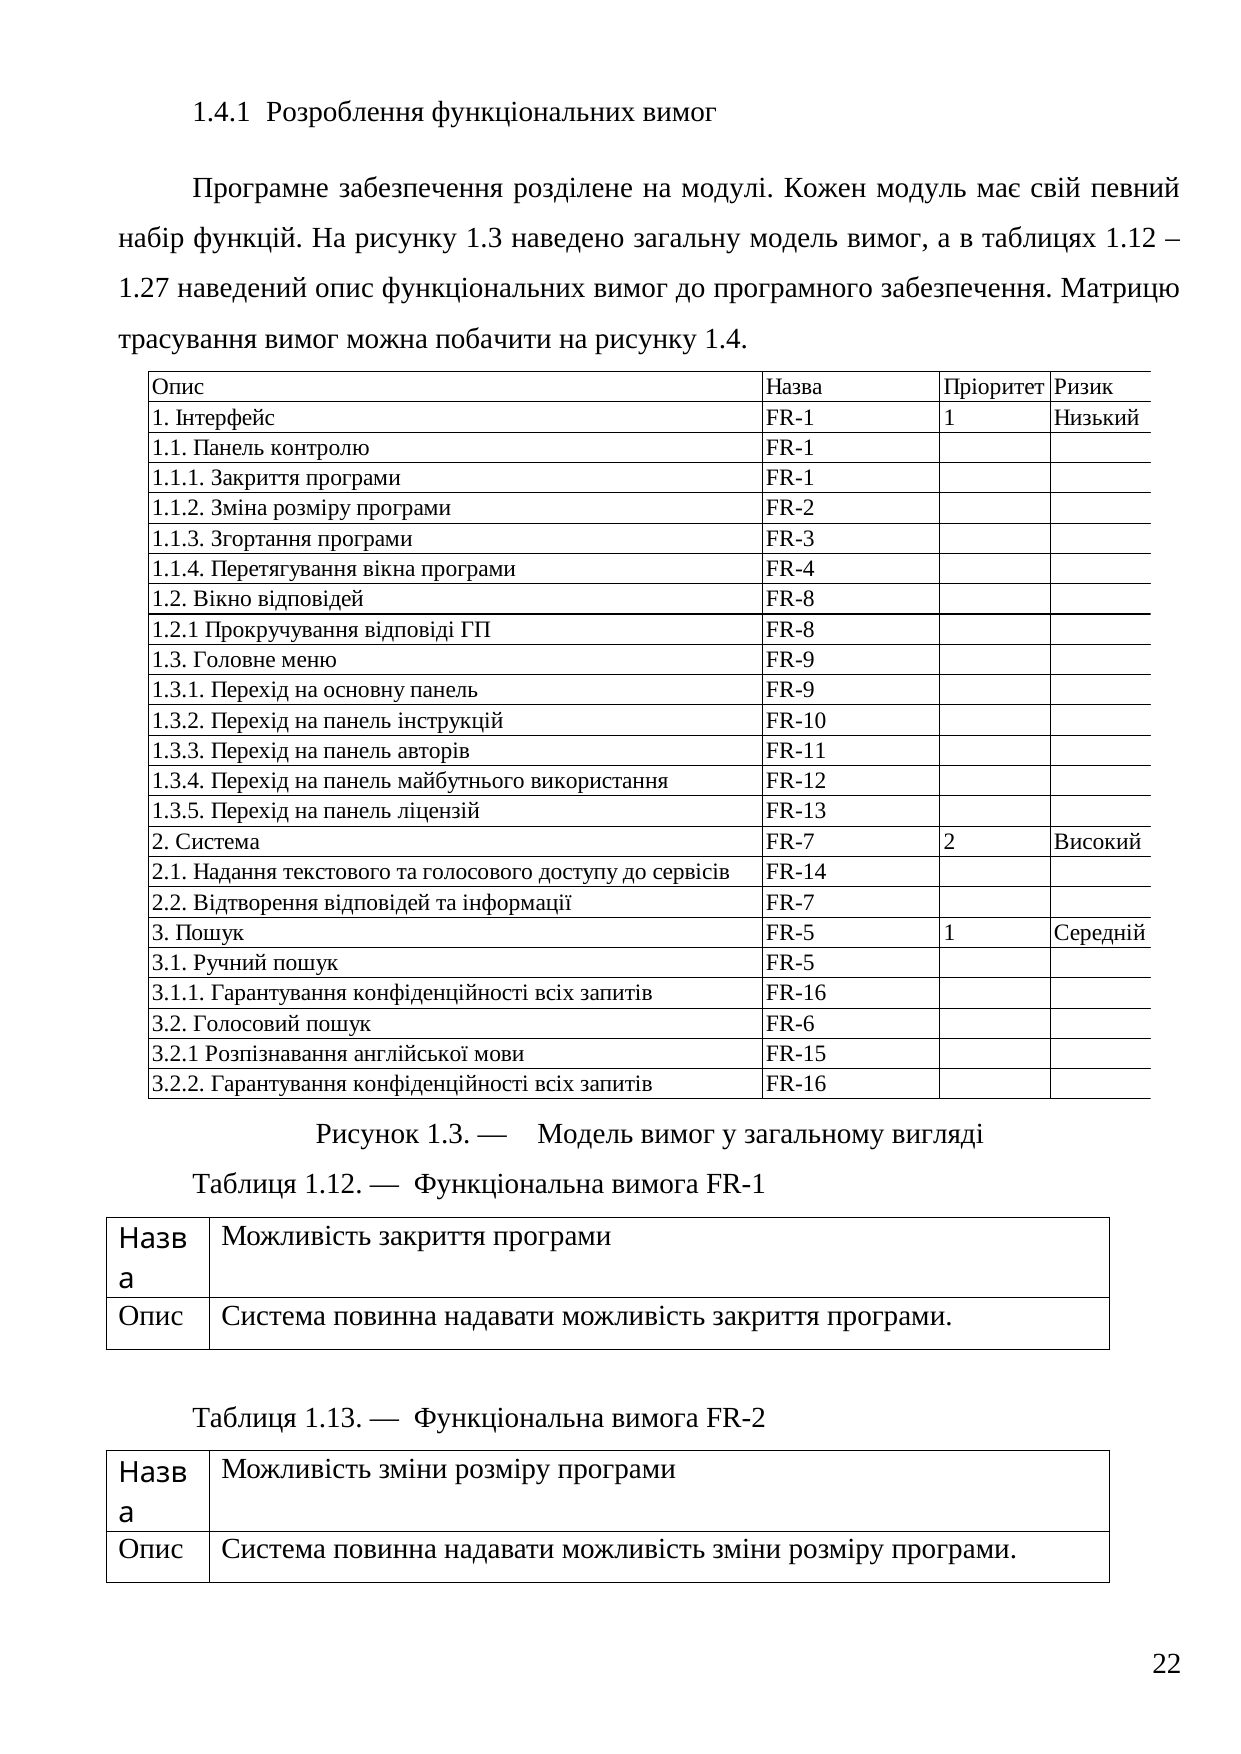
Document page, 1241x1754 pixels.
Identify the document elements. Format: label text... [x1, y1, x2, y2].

table_header Можливість закриття програми [210, 1218, 1109, 1297]
table_header Назва [107, 1451, 209, 1531]
list Функціональна вимога FR-2 [118, 1400, 1181, 1433]
table_header Можливість зміни розміру програми [210, 1451, 1109, 1531]
table_cell Система повинна надавати можливість закриття програми. [210, 1298, 1109, 1348]
table_cell Система повинна надавати можливість зміни розміру програми. [210, 1532, 1109, 1582]
table_cell Опис [107, 1532, 209, 1582]
table_cell Опис [107, 1298, 209, 1348]
list Модель вимог у загальному вигляді [118, 1116, 1181, 1150]
table_header Назва [107, 1218, 209, 1297]
text Програмне забезпечення розділене на модулі. Кожен модуль має свій певний набір функцій. На рисунку 1.3 наведено загальну модель вимог, а в таблицях 1.12 – 1.27 наведений опис функціональних вимог до програмного забезпечення. Матрицю трасування вимог можна побачити на рисунку 1.4. [118, 170, 1181, 354]
subtitle Розроблення функціональних вимог [192, 94, 1181, 128]
list Функціональна вимога FR-1 [118, 1166, 1181, 1200]
